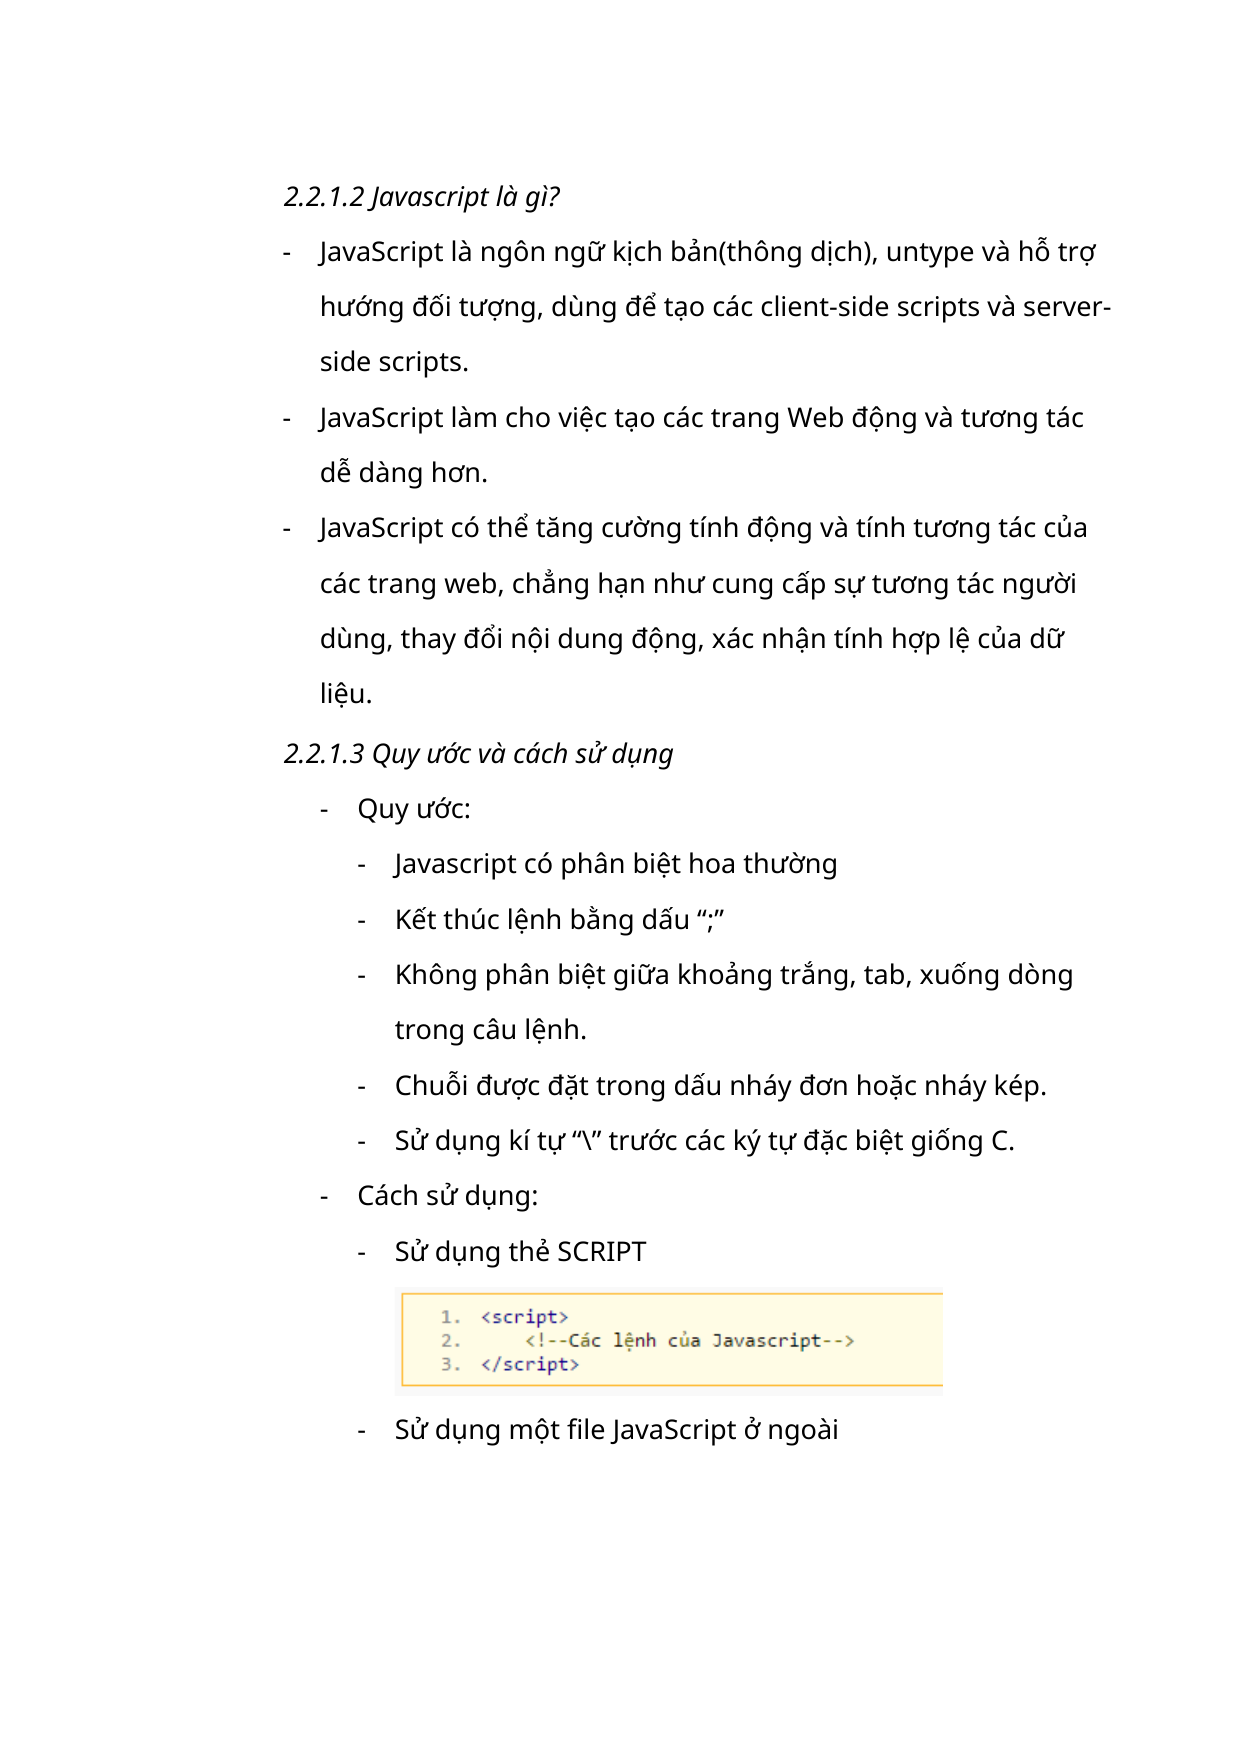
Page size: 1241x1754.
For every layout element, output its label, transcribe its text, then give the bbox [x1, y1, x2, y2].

list JavaScript làm cho việc tạo các trang Web động và tương tác dễ dàng hơn. [282, 398, 1122, 490]
list Cách sử dụng: [319, 1177, 1122, 1214]
picture [394, 1287, 943, 1396]
list Sử dụng một file JavaScript ở ngoài [357, 1411, 1122, 1448]
list Sử dụng thẻ SCRIPT [357, 1232, 1122, 1269]
list Không phân biệt giữa khoảng trắng, tab, xuống dòng trong câu lệnh. [357, 956, 1122, 1048]
subtitle Javascript là gì? [284, 177, 1122, 214]
list Chuỗi được đặt trong dấu nháy đơn hoặc nháy kép. [357, 1066, 1122, 1103]
list Javascript có phân biệt hoa thường [357, 845, 1122, 882]
list Kết thúc lệnh bằng dấu “;” [357, 900, 1122, 937]
list Sử dụng kí tự “\” trước các ký tự đặc biệt giống C. [357, 1121, 1122, 1158]
list JavaScript có thể tăng cường tính động và tính tương tác của các trang web, chẳng hạn như cung cấp sự tương tác người dùng, thay đổi nội dung động, xác nhận tính hợp lệ của dữ liệu. [282, 509, 1122, 712]
list JavaScript là ngôn ngữ kịch bản(thông dịch), untype và hỗ trợ hướng đối tượng, dùng để tạo các client-side scripts và server-side scripts. [282, 232, 1122, 380]
subtitle Quy ước và cách sử dụng [284, 734, 1122, 771]
list Quy ước: [319, 789, 1122, 826]
